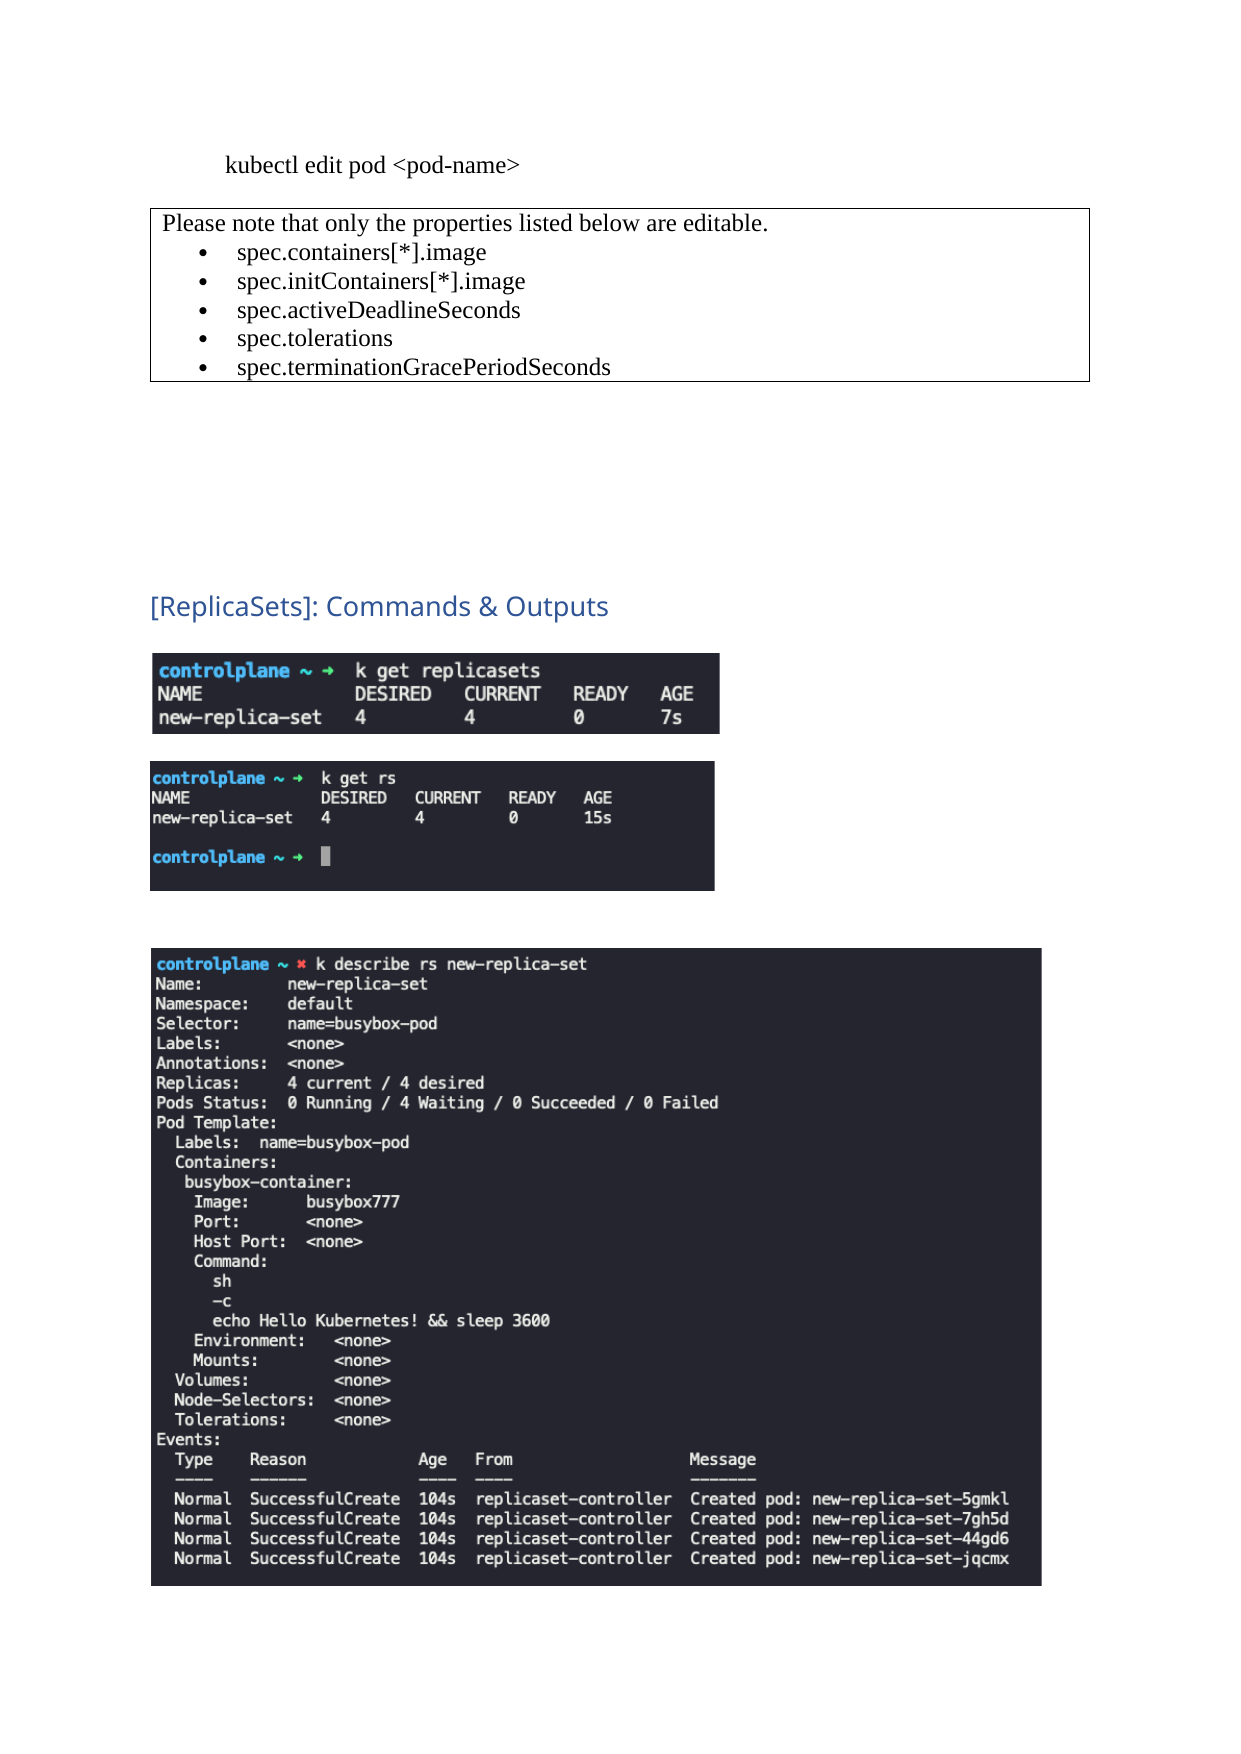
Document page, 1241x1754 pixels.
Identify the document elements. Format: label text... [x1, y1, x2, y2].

picture [150, 761, 715, 891]
picture [150, 948, 1042, 1586]
subtitle [ReplicaSets]: Commands & Outputs [150, 587, 1090, 624]
table_header Please note that only the properties listed below are editable. spec.containers[*].image spec.initContainers[*].image spec.activeDeadlineSeconds spec.tolerations spec.terminationGracePeriodSeconds [151, 209, 1089, 381]
text kubectl edit pod <pod-name> [150, 150, 1090, 179]
picture [150, 653, 720, 734]
